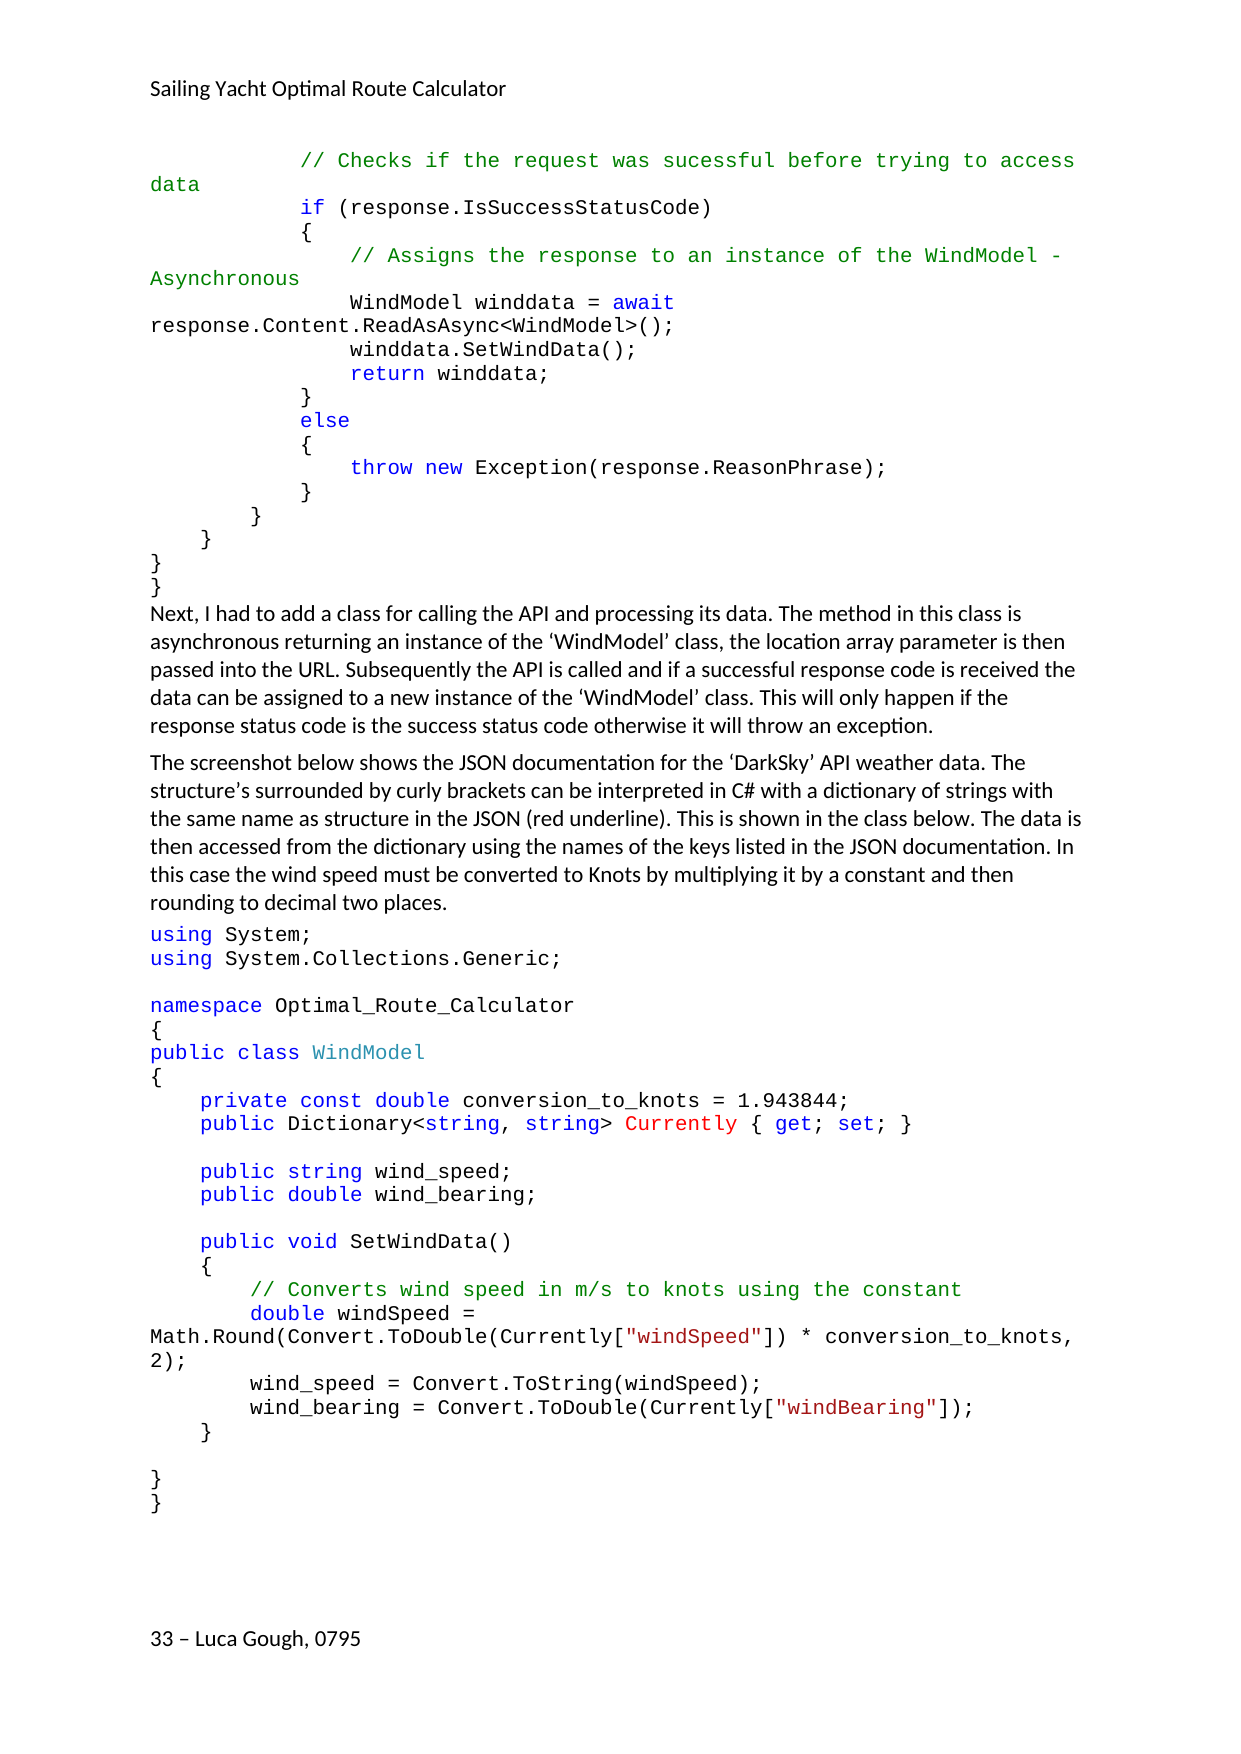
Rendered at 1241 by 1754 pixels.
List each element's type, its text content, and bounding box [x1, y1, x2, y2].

text public class WindModel [150, 1042, 1090, 1066]
text The screenshot below shows the JSON documentation for the ‘DarkSky’ API weather data. The structure’s surrounded by curly brackets can be interpreted in C# with a dictionary of strings with the same name as structure in the JSON (red underline). This is shown in the class below. The data is then accessed from the dictionary using the names of the keys listed in the JSON documentation. In this case the wind speed must be converted to Knots by multiplying it by a constant and then rounding to decimal two places. [150, 748, 1090, 916]
text // Converts wind speed in m/s to knots using the constant [150, 1279, 1090, 1302]
text { [150, 1255, 1090, 1279]
text public string wind_speed; [150, 1161, 1090, 1184]
text public double wind_bearing; [150, 1184, 1090, 1208]
text } [150, 1492, 1090, 1515]
text if (response.IsSuccessStatusCode) [150, 197, 1090, 221]
text namespace Optimal_Route_Calculator [150, 995, 1090, 1019]
text } [150, 1468, 1090, 1492]
text wind_speed = Convert.ToString(windSpeed); [150, 1373, 1090, 1397]
text Next, I had to add a class for calling the API and processing its data. The method in this class is asynchronous returning an instance of the ‘WindModel’ class, the location array parameter is then passed into the URL. Subsequently the API is called and if a successful response code is received the data can be assigned to a new instance of the ‘WindModel’ class. This will only happen if the response status code is the success status code otherwise it will throw an exception. [150, 599, 1090, 739]
text return winddata; [150, 363, 1090, 386]
text { [150, 1019, 1090, 1042]
text } [150, 576, 1090, 599]
text } [150, 481, 1090, 505]
text double windSpeed = Math.Round(Convert.ToDouble(Currently["windSpeed"]) * conversion_to_knots, 2); [150, 1302, 1090, 1373]
text } [150, 528, 1090, 552]
text } [150, 505, 1090, 528]
text wind_bearing = Convert.ToDouble(Currently["windBearing"]); [150, 1397, 1090, 1421]
text public void SetWindData() [150, 1232, 1090, 1255]
text { [150, 1066, 1090, 1090]
text } [150, 386, 1090, 410]
text } [150, 552, 1090, 576]
text // Assigns the response to an instance of the WindModel - Asynchronous [150, 244, 1090, 292]
text } [150, 1421, 1090, 1444]
text { [150, 221, 1090, 244]
text using System.Collections.Generic; [150, 948, 1090, 971]
text using System; [150, 924, 1090, 948]
text private const double conversion_to_knots = 1.943844; [150, 1090, 1090, 1113]
text throw new Exception(response.ReasonPhrase); [150, 457, 1090, 481]
text public Dictionary<string, string> Currently { get; set; } [150, 1113, 1090, 1137]
text // Checks if the request was sucessful before trying to access data [150, 150, 1090, 197]
text WindModel winddata = await response.Content.ReadAsAsync<WindModel>(); [150, 292, 1090, 339]
text { [150, 434, 1090, 457]
text winddata.SetWindData(); [150, 339, 1090, 363]
text else [150, 410, 1090, 434]
